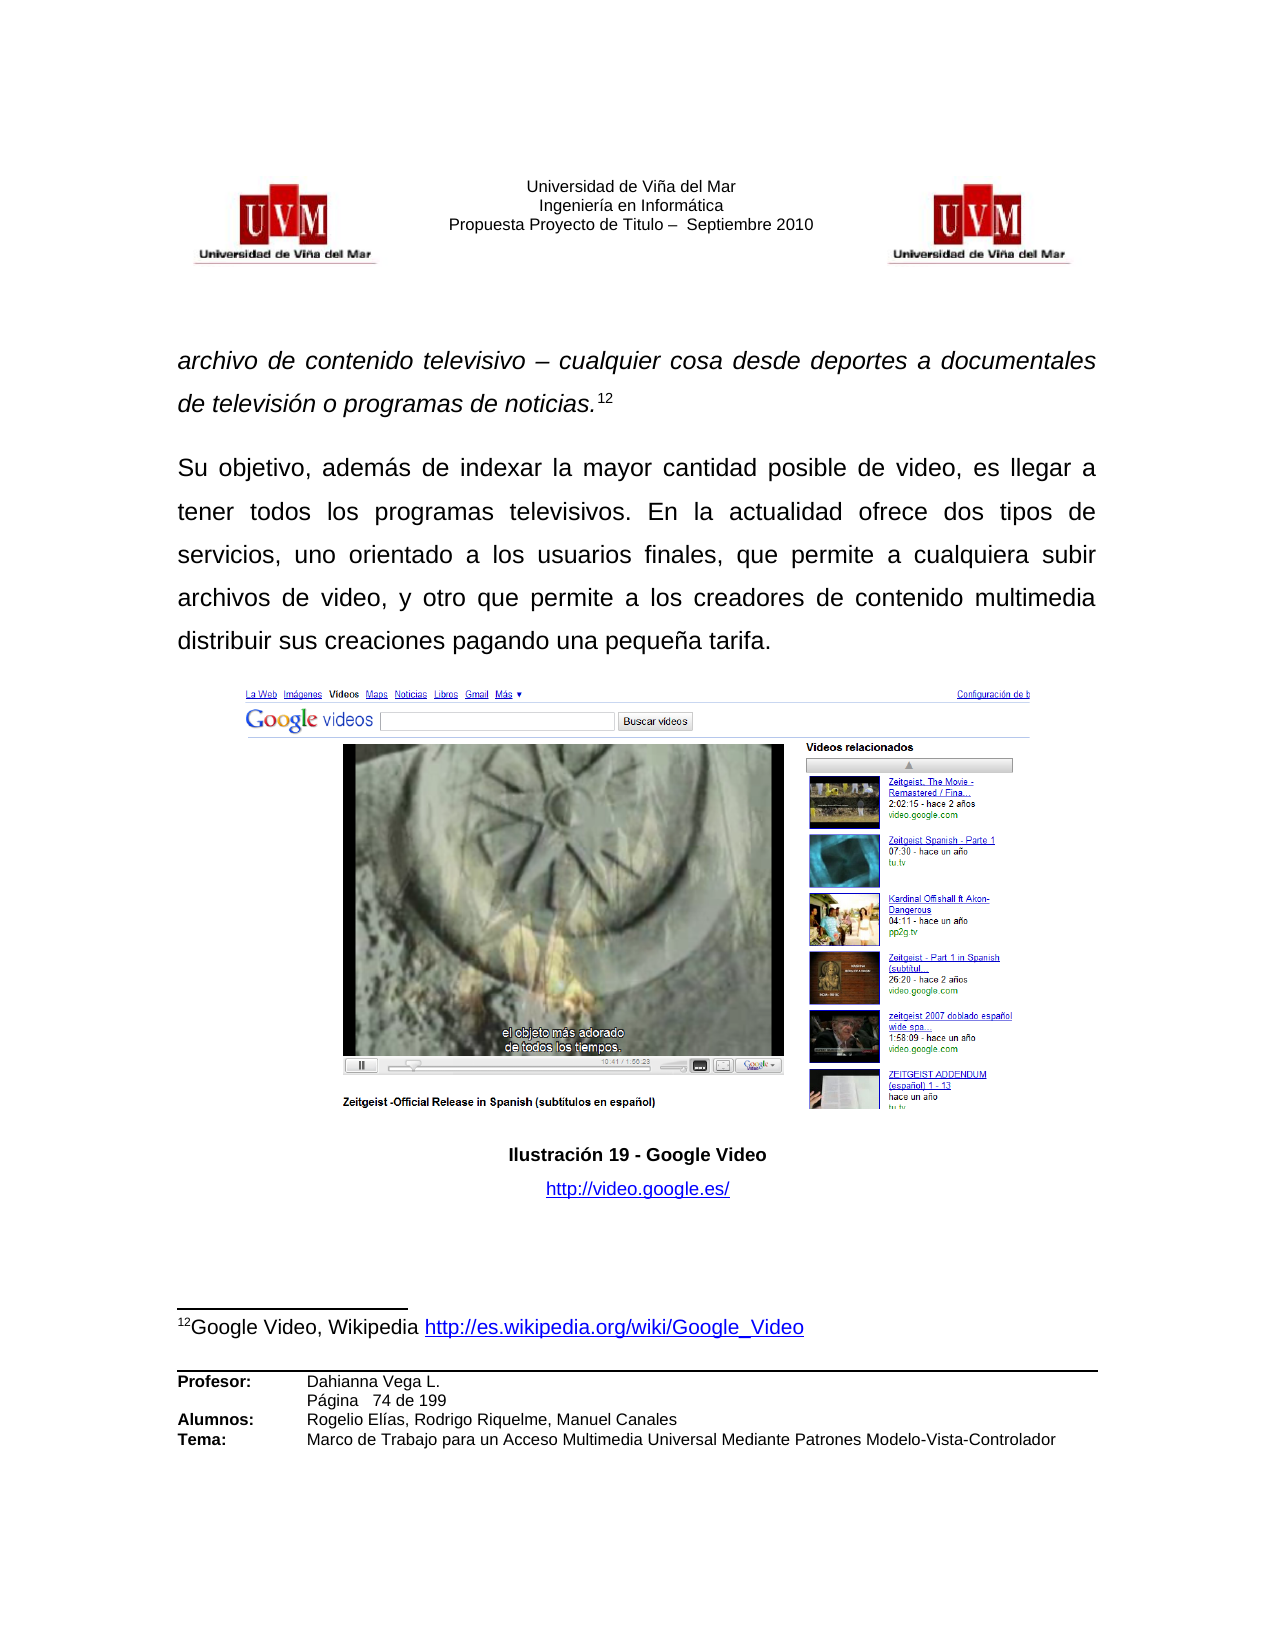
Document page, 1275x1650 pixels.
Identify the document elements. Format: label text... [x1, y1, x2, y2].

text Su objetivo, además de indexar la mayor cantidad posible de video, es llegar a tener todos los programas televisivos. En la actualidad ofrece dos tipos de servicios, uno orientado a los usuarios finales, que permite a cualquiera subir archivos de video, y otro que permite a los creadores de contenido multimedia distribuir sus creaciones pagando una pequeña tarifa. [177, 453, 1098, 655]
text Ilustración 19 - Google Video [177, 1144, 1098, 1165]
text http://video.google.es/ [177, 1178, 1098, 1199]
picture [245, 690, 1030, 1109]
picture [871, 176, 1084, 267]
picture [177, 176, 390, 267]
